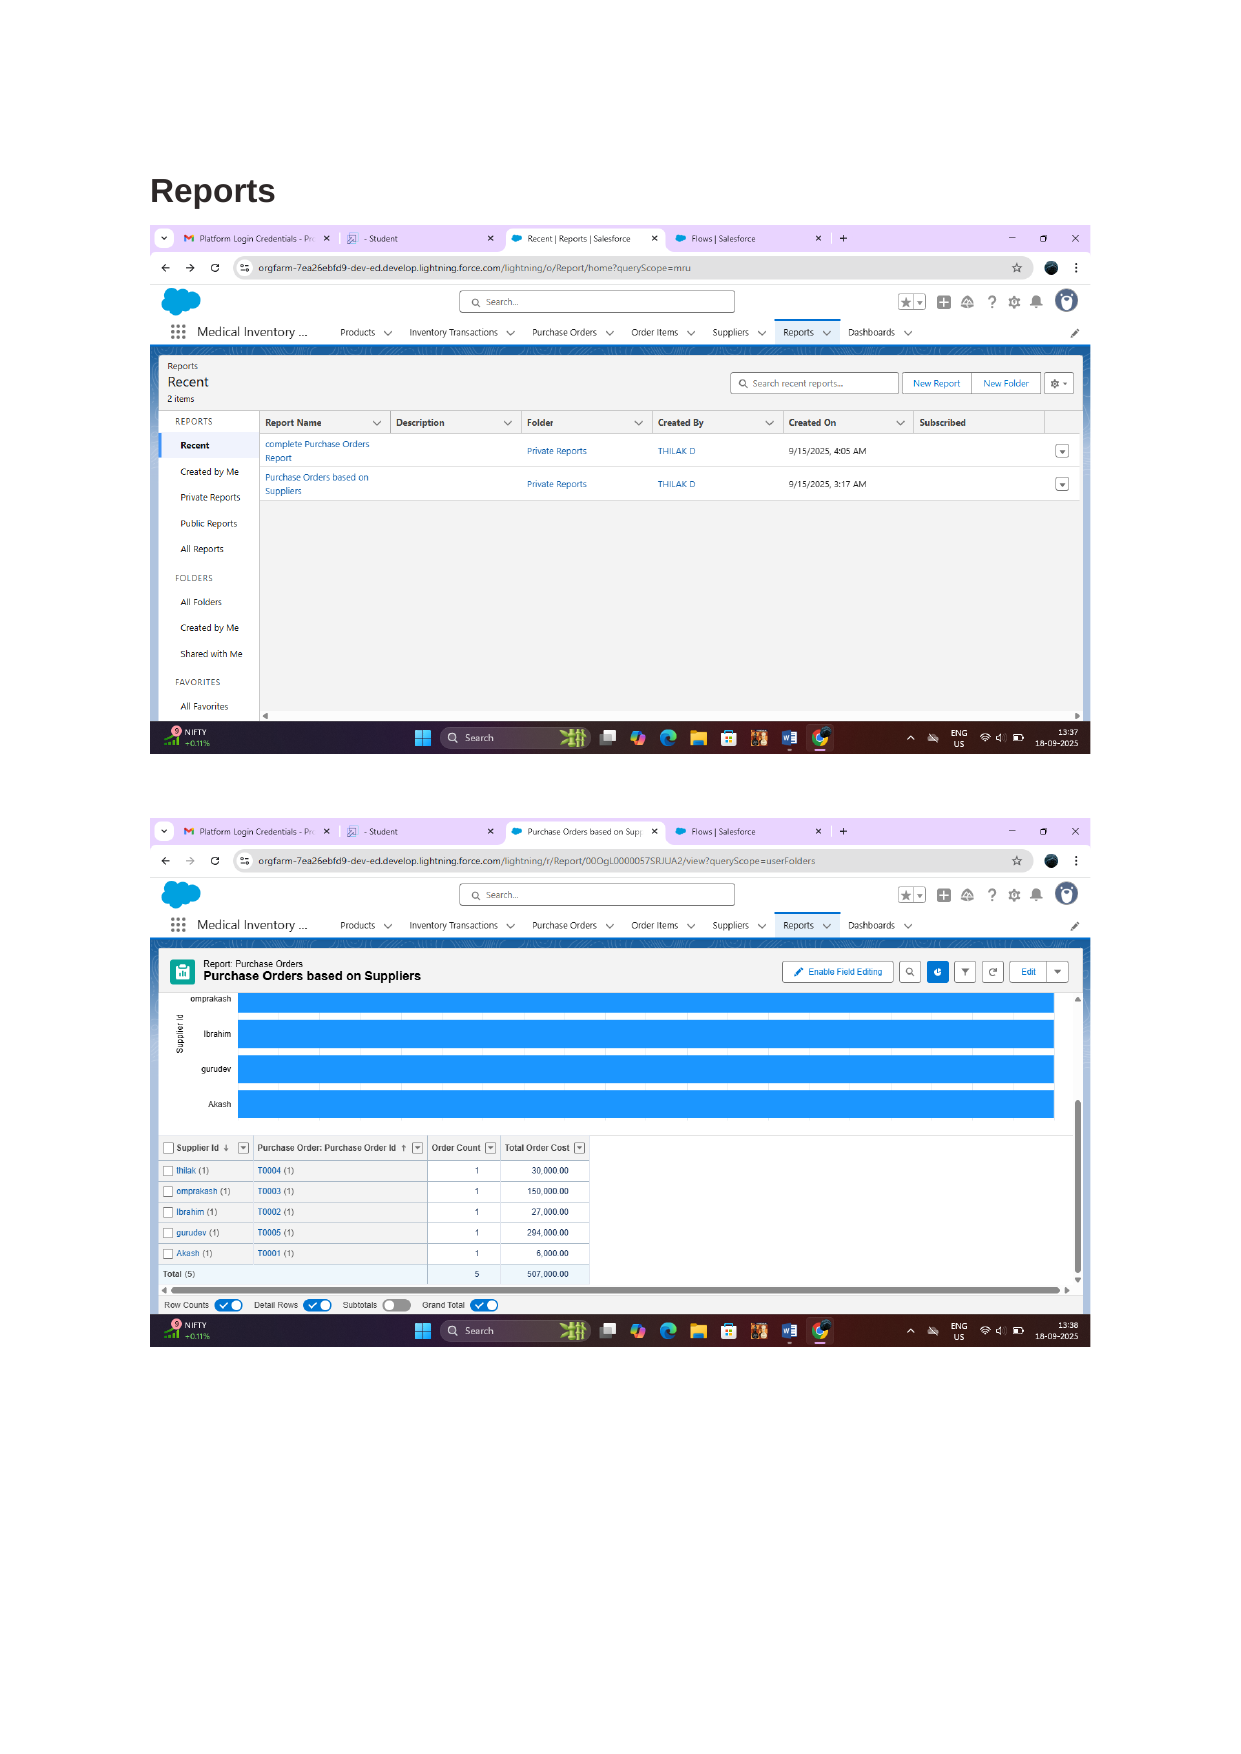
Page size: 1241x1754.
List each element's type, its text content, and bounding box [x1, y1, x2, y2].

picture [150, 818, 1091, 1347]
picture [150, 225, 1091, 754]
subtitle Reports [150, 150, 1090, 209]
